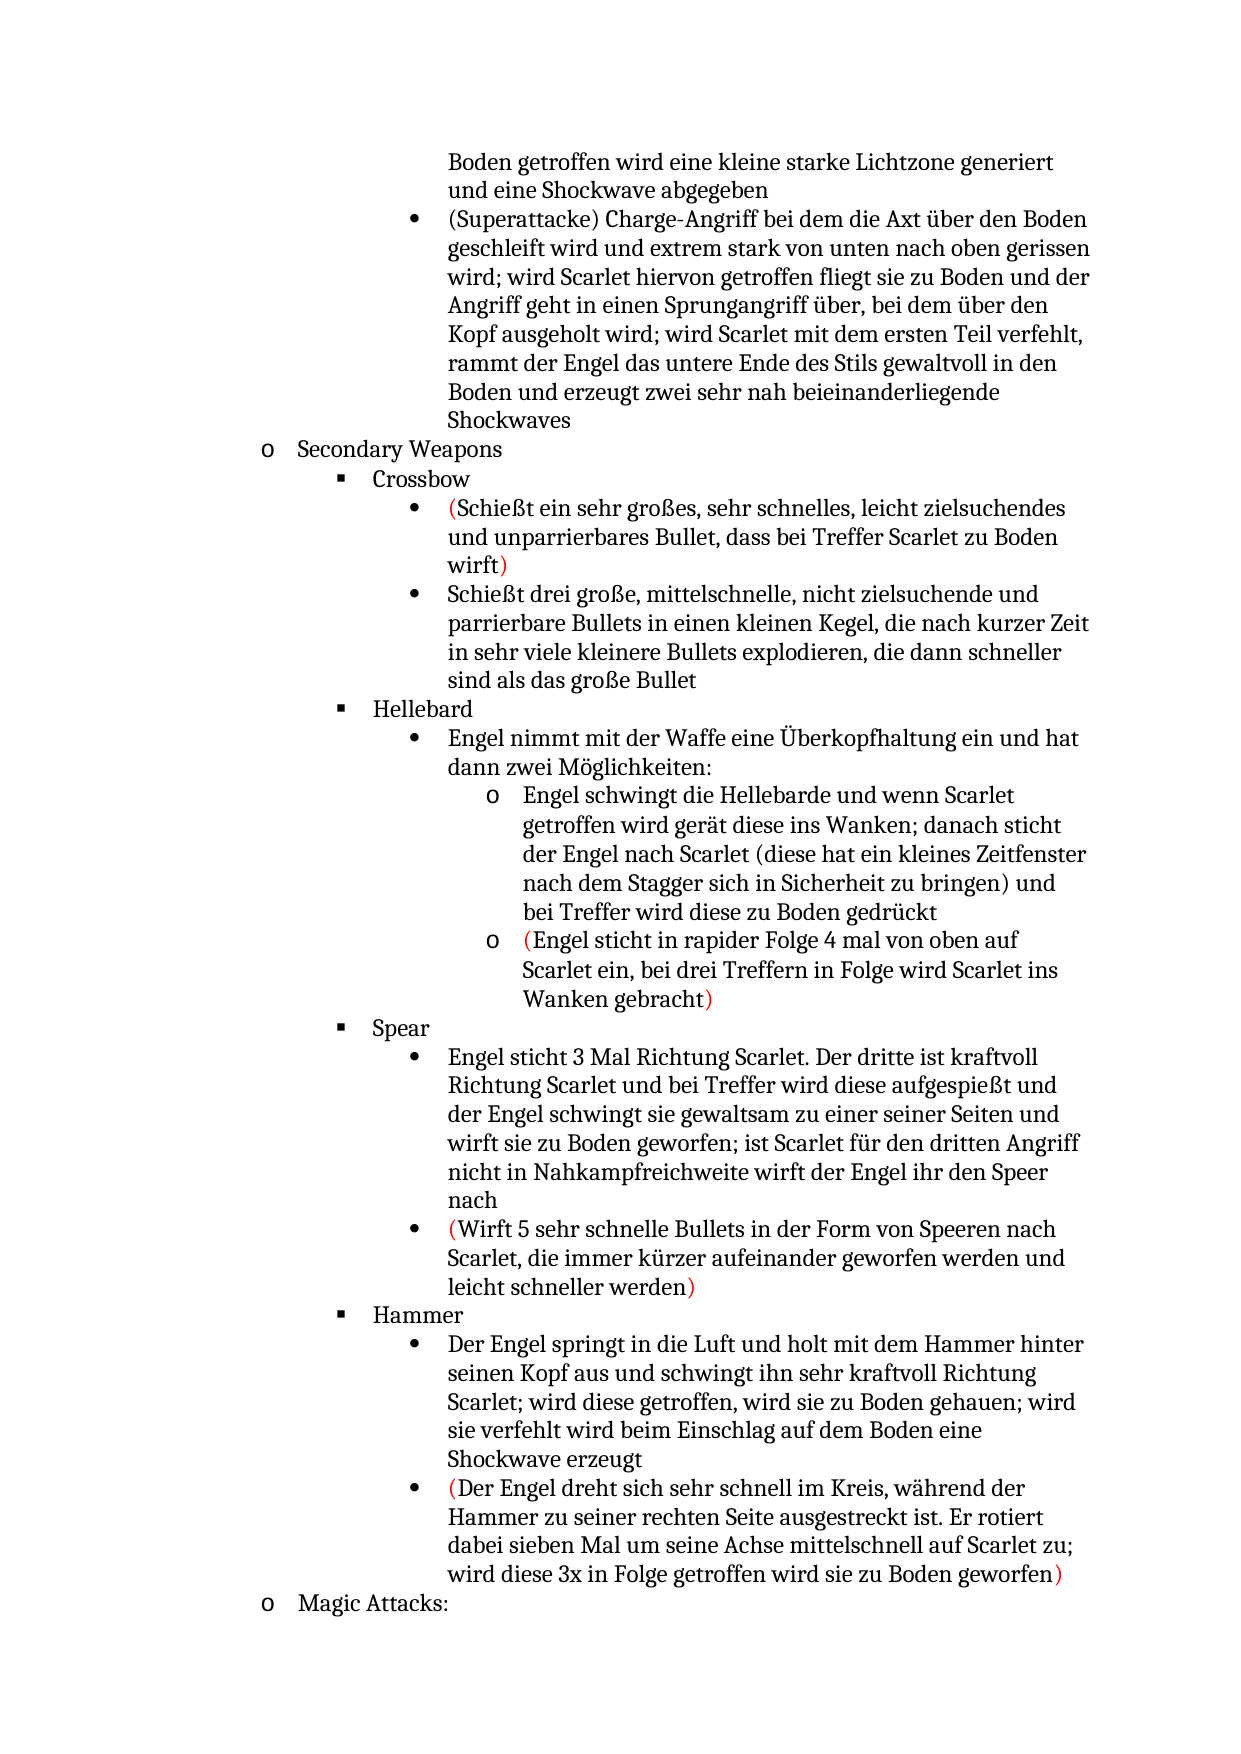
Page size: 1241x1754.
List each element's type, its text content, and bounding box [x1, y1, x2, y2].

list (Schießt ein sehr großes, sehr schnelles, leicht zielsuchendes und unparrierbares Bullet, dass bei Treffer Scarlet zu Boden wirft) [410, 494, 1093, 580]
list Spear [335, 1014, 1093, 1043]
list (Wirft 5 sehr schnelle Bullets in der Form von Speeren nach Scarlet, die immer kürzer aufeinander geworfen werden und leicht schneller werden) [410, 1215, 1093, 1301]
list Hammer [335, 1301, 1093, 1330]
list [410, 148, 1093, 205]
list Secondary Weapons [260, 435, 1093, 465]
list (Superattacke) Charge-Angriff bei dem die Axt über den Boden geschleift wird und extrem stark von unten nach oben gerissen wird; wird Scarlet hiervon getroffen fliegt sie zu Boden und der Angriff geht in einen Sprungangriff über, bei dem über den Kopf ausgeholt wird; wird Scarlet mit dem ersten Teil verfehlt, rammt der Engel das untere Ende des Stils gewaltvoll in den Boden und erzeugt zwei sehr nah beieinanderliegende Shockwaves [410, 205, 1093, 435]
list Engel nimmt mit der Waffe eine Überkopfhaltung ein und hat dann zwei Möglichkeiten: [410, 724, 1093, 781]
list Der Engel springt in die Luft und holt mit dem Hammer hinter seinen Kopf aus und schwingt ihn sehr kraftvoll Richtung Scarlet; wird diese getroffen, wird sie zu Boden gehauen; wird sie verfehlt wird beim Einschlag auf dem Boden eine Shockwave erzeugt [410, 1330, 1093, 1474]
list Magic Attacks: [260, 1589, 1093, 1619]
list Engel schwingt die Hellebarde und wenn Scarlet getroffen wird gerät diese ins Wanken; danach sticht der Engel nach Scarlet (diese hat ein kleines Zeitfenster nach dem Stagger sich in Sicherheit zu bringen) und bei Treffer wird diese zu Boden gedrückt [485, 781, 1093, 926]
list Engel sticht 3 Mal Richtung Scarlet. Der dritte ist kraftvoll Richtung Scarlet und bei Treffer wird diese aufgespießt und der Engel schwingt sie gewaltsam zu einer seiner Seiten und wirft sie zu Boden geworfen; ist Scarlet für den dritten Angriff nicht in Nahkampfreichweite wirft der Engel ihr den Speer nach [410, 1043, 1093, 1215]
list Hellebard [335, 695, 1093, 724]
list (Der Engel dreht sich sehr schnell im Kreis, während der Hammer zu seiner rechten Seite ausgestreckt ist. Er rotiert dabei sieben Mal um seine Achse mittelschnell auf Scarlet zu; wird diese 3x in Folge getroffen wird sie zu Boden geworfen) [410, 1474, 1093, 1589]
list (Engel sticht in rapider Folge 4 mal von oben auf Scarlet ein, bei drei Treffern in Folge wird Scarlet ins Wanken gebracht) [485, 926, 1093, 1014]
list Schießt drei große, mittelschnelle, nicht zielsuchende und parrierbare Bullets in einen kleinen Kegel, die nach kurzer Zeit in sehr viele kleinere Bullets explodieren, die dann schneller sind als das große Bullet [410, 580, 1093, 695]
list Crossbow [335, 465, 1093, 494]
